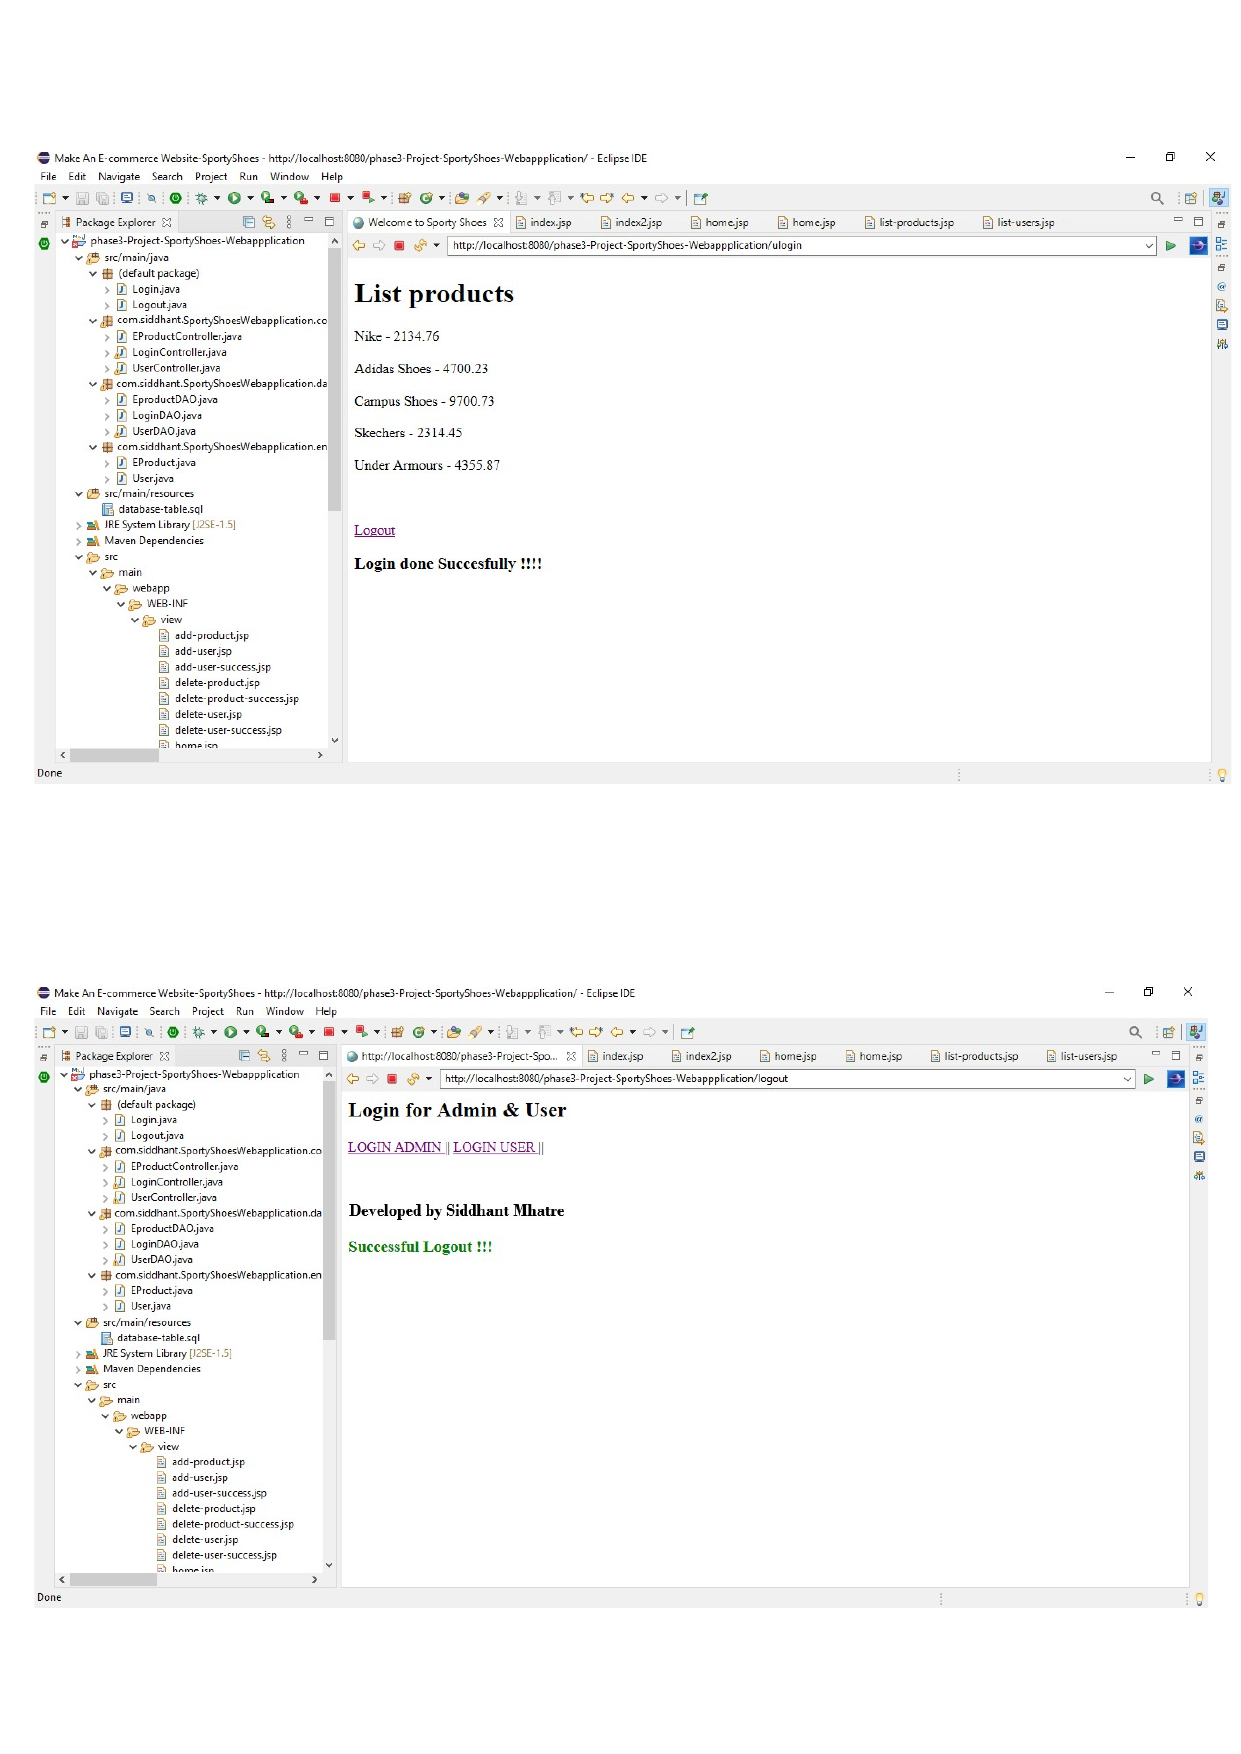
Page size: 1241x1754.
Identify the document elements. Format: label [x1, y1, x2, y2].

picture [34, 152, 1232, 784]
picture [34, 987, 1209, 1608]
